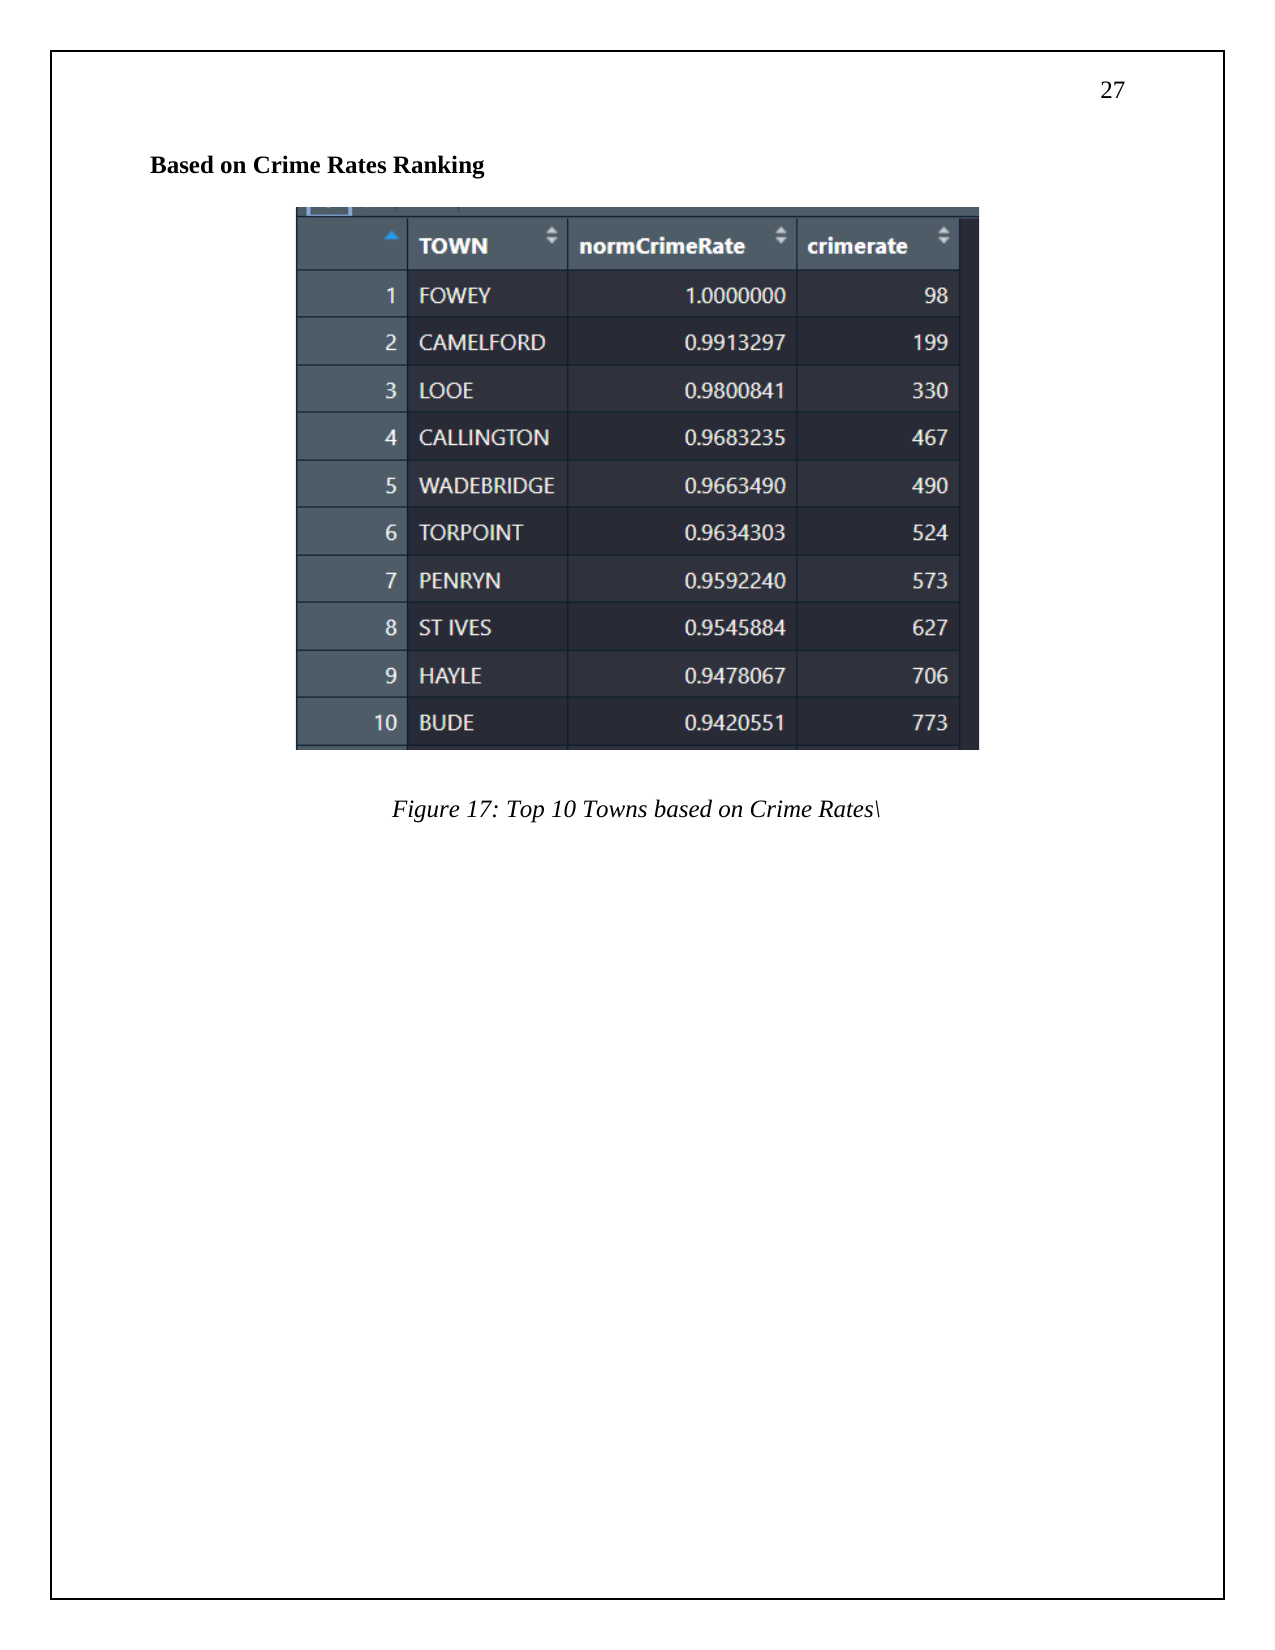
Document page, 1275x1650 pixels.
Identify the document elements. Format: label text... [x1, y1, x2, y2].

picture [295, 207, 980, 750]
subtitle Based on Crime Rates Ranking [150, 150, 1125, 179]
text Figure 17: Top 10 Towns based on Crime Rates\ [150, 794, 1125, 823]
